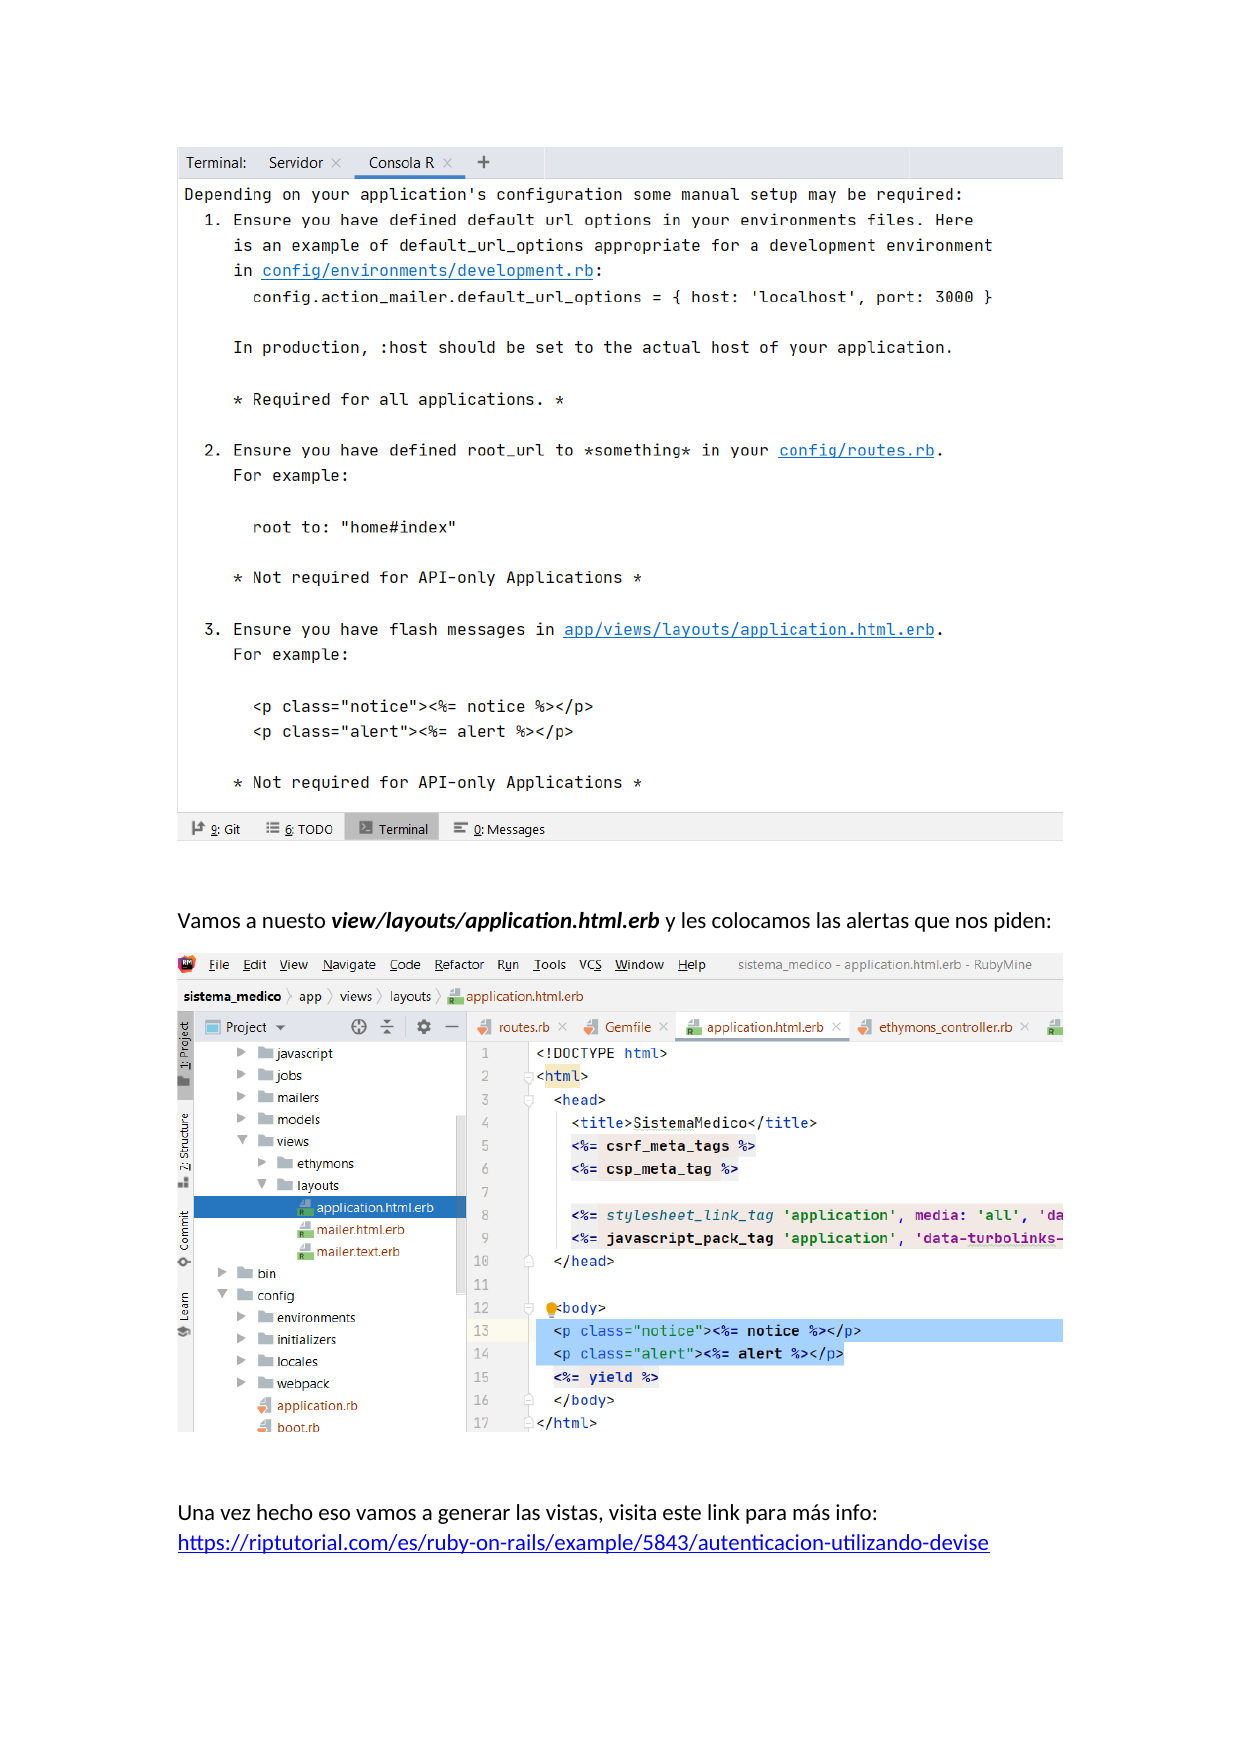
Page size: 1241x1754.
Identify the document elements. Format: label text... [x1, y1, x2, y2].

picture [177, 147, 1063, 841]
text Una vez hecho eso vamos a generar las vistas, visita este link para más info: https://riptutorial.com/es/ruby-on-rails/example/5843/autenticacion-utilizando-devise [177, 1498, 1063, 1556]
picture [177, 953, 1063, 1432]
text Vamos a nuesto view/layouts/application.html.erb y les colocamos las alertas que nos piden: [177, 906, 1063, 934]
